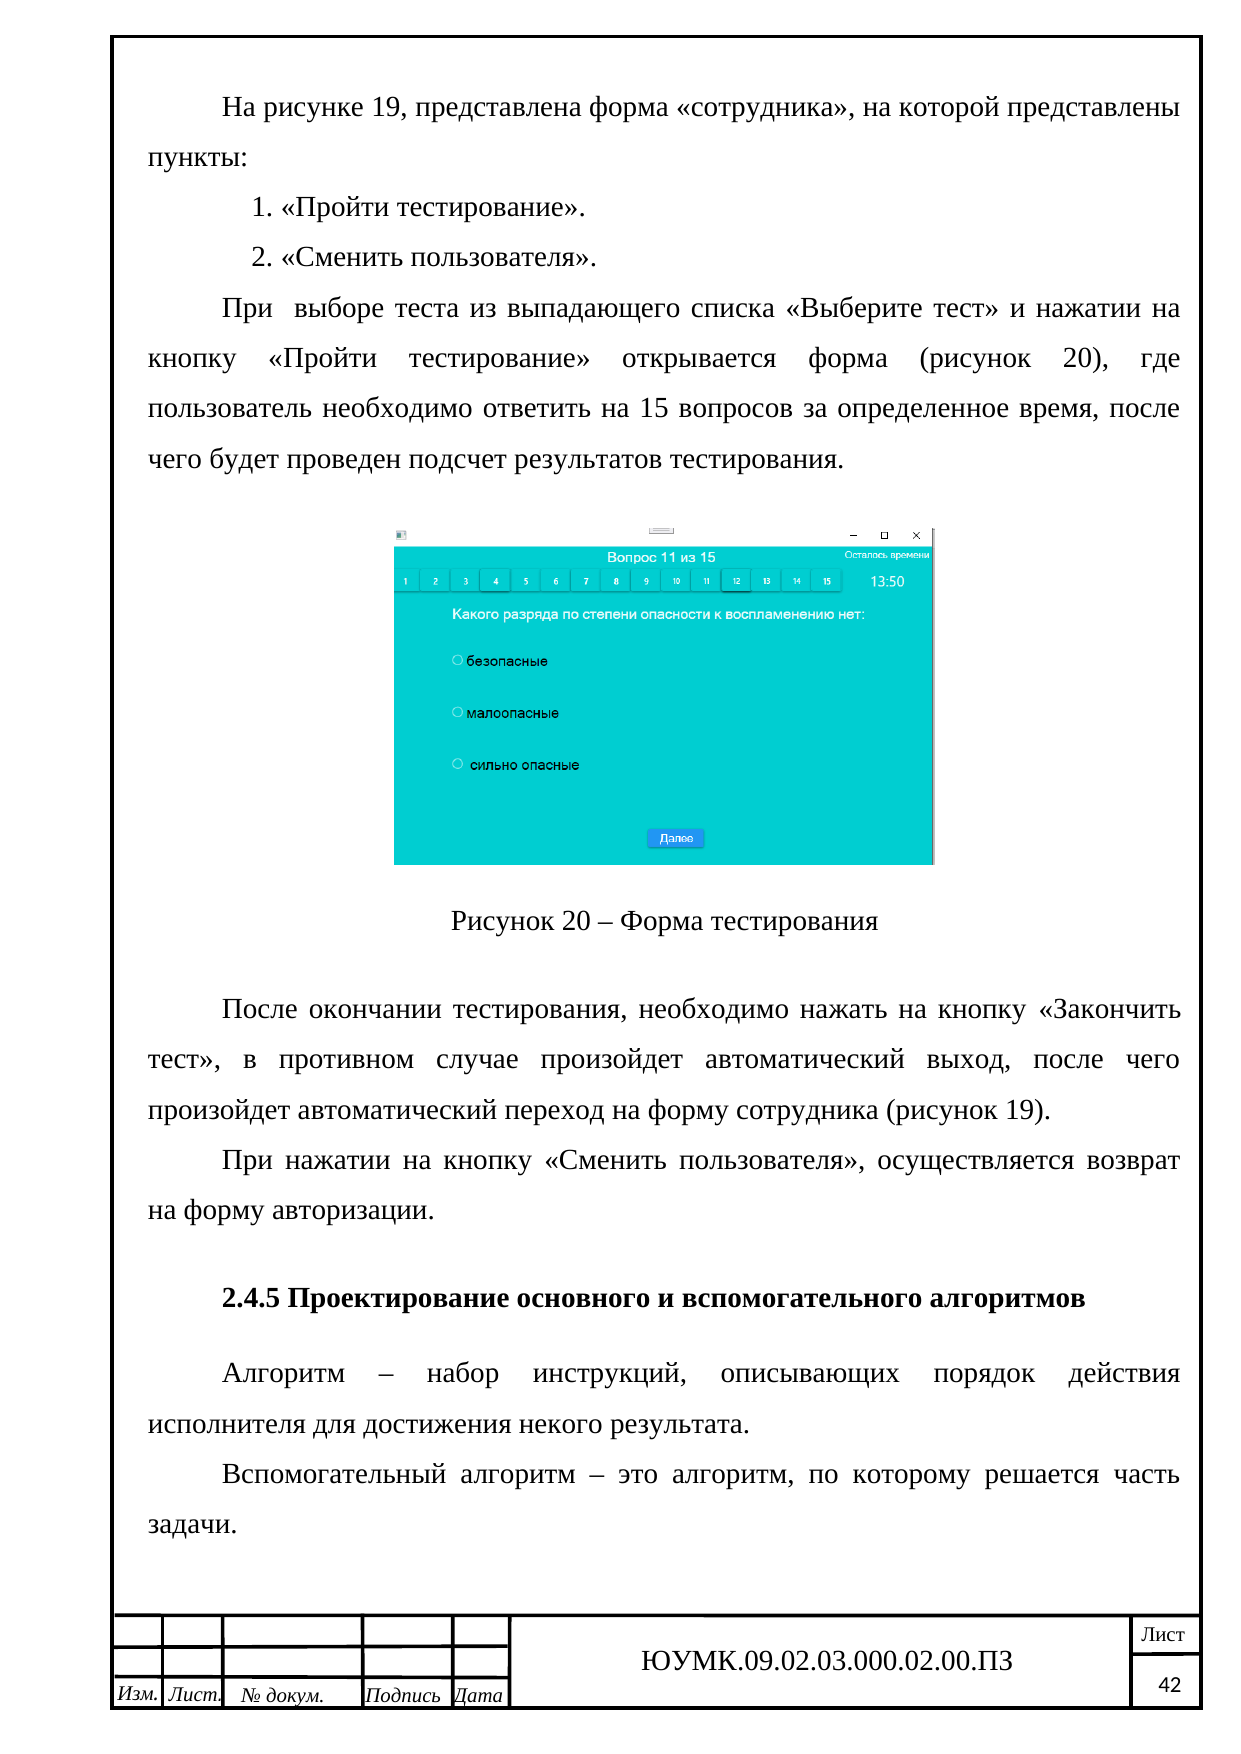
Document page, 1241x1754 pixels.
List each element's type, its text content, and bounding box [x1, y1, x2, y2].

text Алгоритм – набор инструкций, описывающих порядок действия исполнителя для достижения некого результата. [148, 1356, 1181, 1439]
picture [394, 528, 935, 865]
list «Сменить пользователя». [148, 239, 1181, 273]
text После окончании тестирования, необходимо нажать на кнопку «Закончить тест», в противном случае произойдет автоматический выход, после чего произойдет автоматический переход на форму сотрудника (рисунок 19). [148, 991, 1181, 1125]
text Рисунок 20 – Форма тестирования [118, 903, 1211, 937]
text На рисунке 19, представлена форма «сотрудника», на которой представлены пункты: [148, 89, 1181, 172]
subtitle 2.4.5 Проектирование основного и вспомогательного алгоритмов [148, 1280, 1181, 1314]
text При выборе теста из выпадающего списка «Выберите тест» и нажатии на кнопку «Пройти тестирование» открывается форма (рисунок 20), где пользователь необходимо ответить на 15 вопросов за определенное время, после чего будет проведен подсчет результатов тестирования. [148, 290, 1181, 474]
text При нажатии на кнопку «Сменить пользователя», осуществляется возврат на форму авторизации. [148, 1142, 1181, 1226]
list «Пройти тестирование». [148, 189, 1181, 223]
text Вспомогательный алгоритм – это алгоритм, по которому решается часть задачи. [148, 1456, 1181, 1540]
